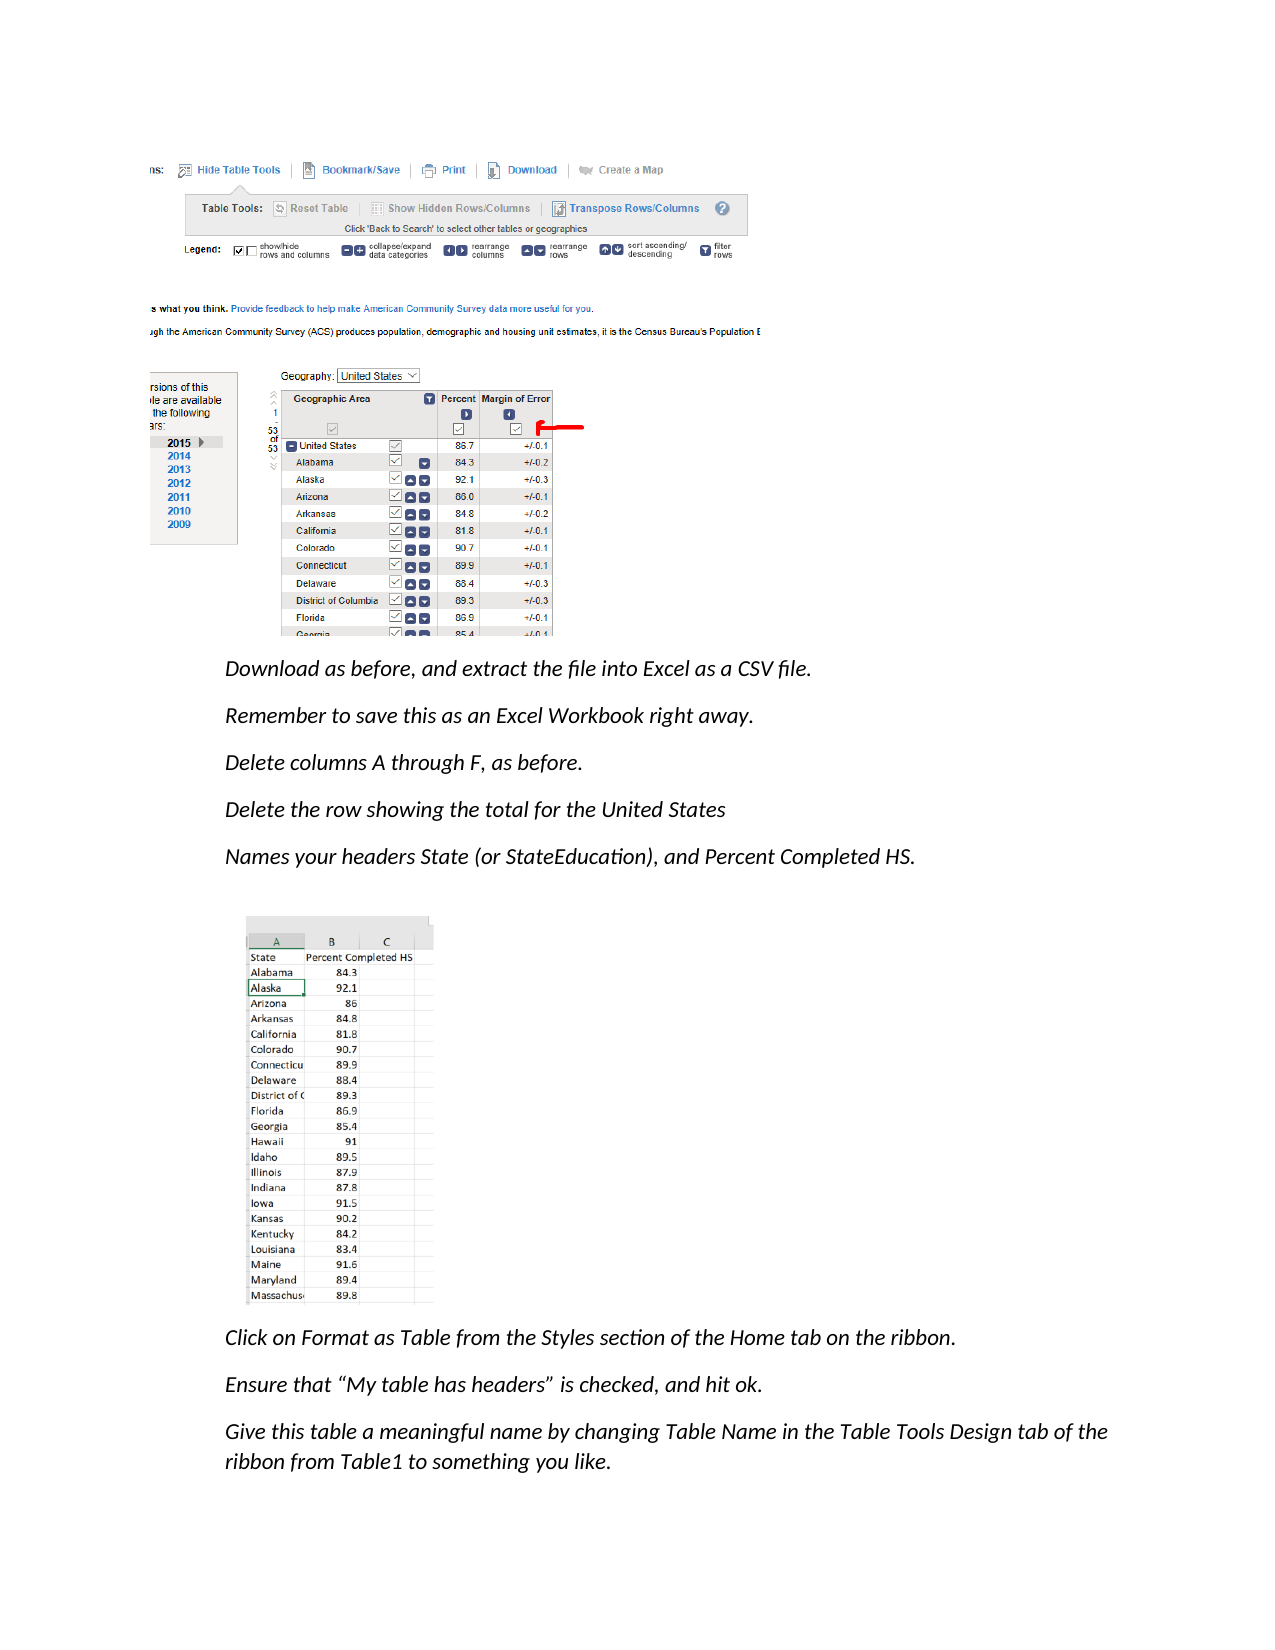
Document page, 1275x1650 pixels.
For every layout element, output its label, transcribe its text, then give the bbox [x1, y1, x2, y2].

picture [245, 916, 434, 1305]
text Ensure that “My table has headers” is checked, and hit ok. [225, 1370, 1125, 1398]
text Names your headers State (or StateEducation), and Percent Completed HS. [225, 842, 1125, 870]
text Delete columns A through F, as before. [225, 748, 1125, 776]
text Delete the row showing the total for the United States [225, 795, 1125, 823]
text Download as before, and extract the file into Excel as a CSV file. [225, 654, 1125, 682]
picture [150, 150, 761, 636]
text Remember to save this as an Excel Workbook right away. [225, 701, 1125, 729]
text Click on Format as Table from the Styles section of the Home tab on the ribbon. [225, 1323, 1125, 1351]
text Give this table a meaningful name by changing Table Name in the Table Tools Design tab of the ribbon from Table1 to something you like. [225, 1417, 1125, 1475]
